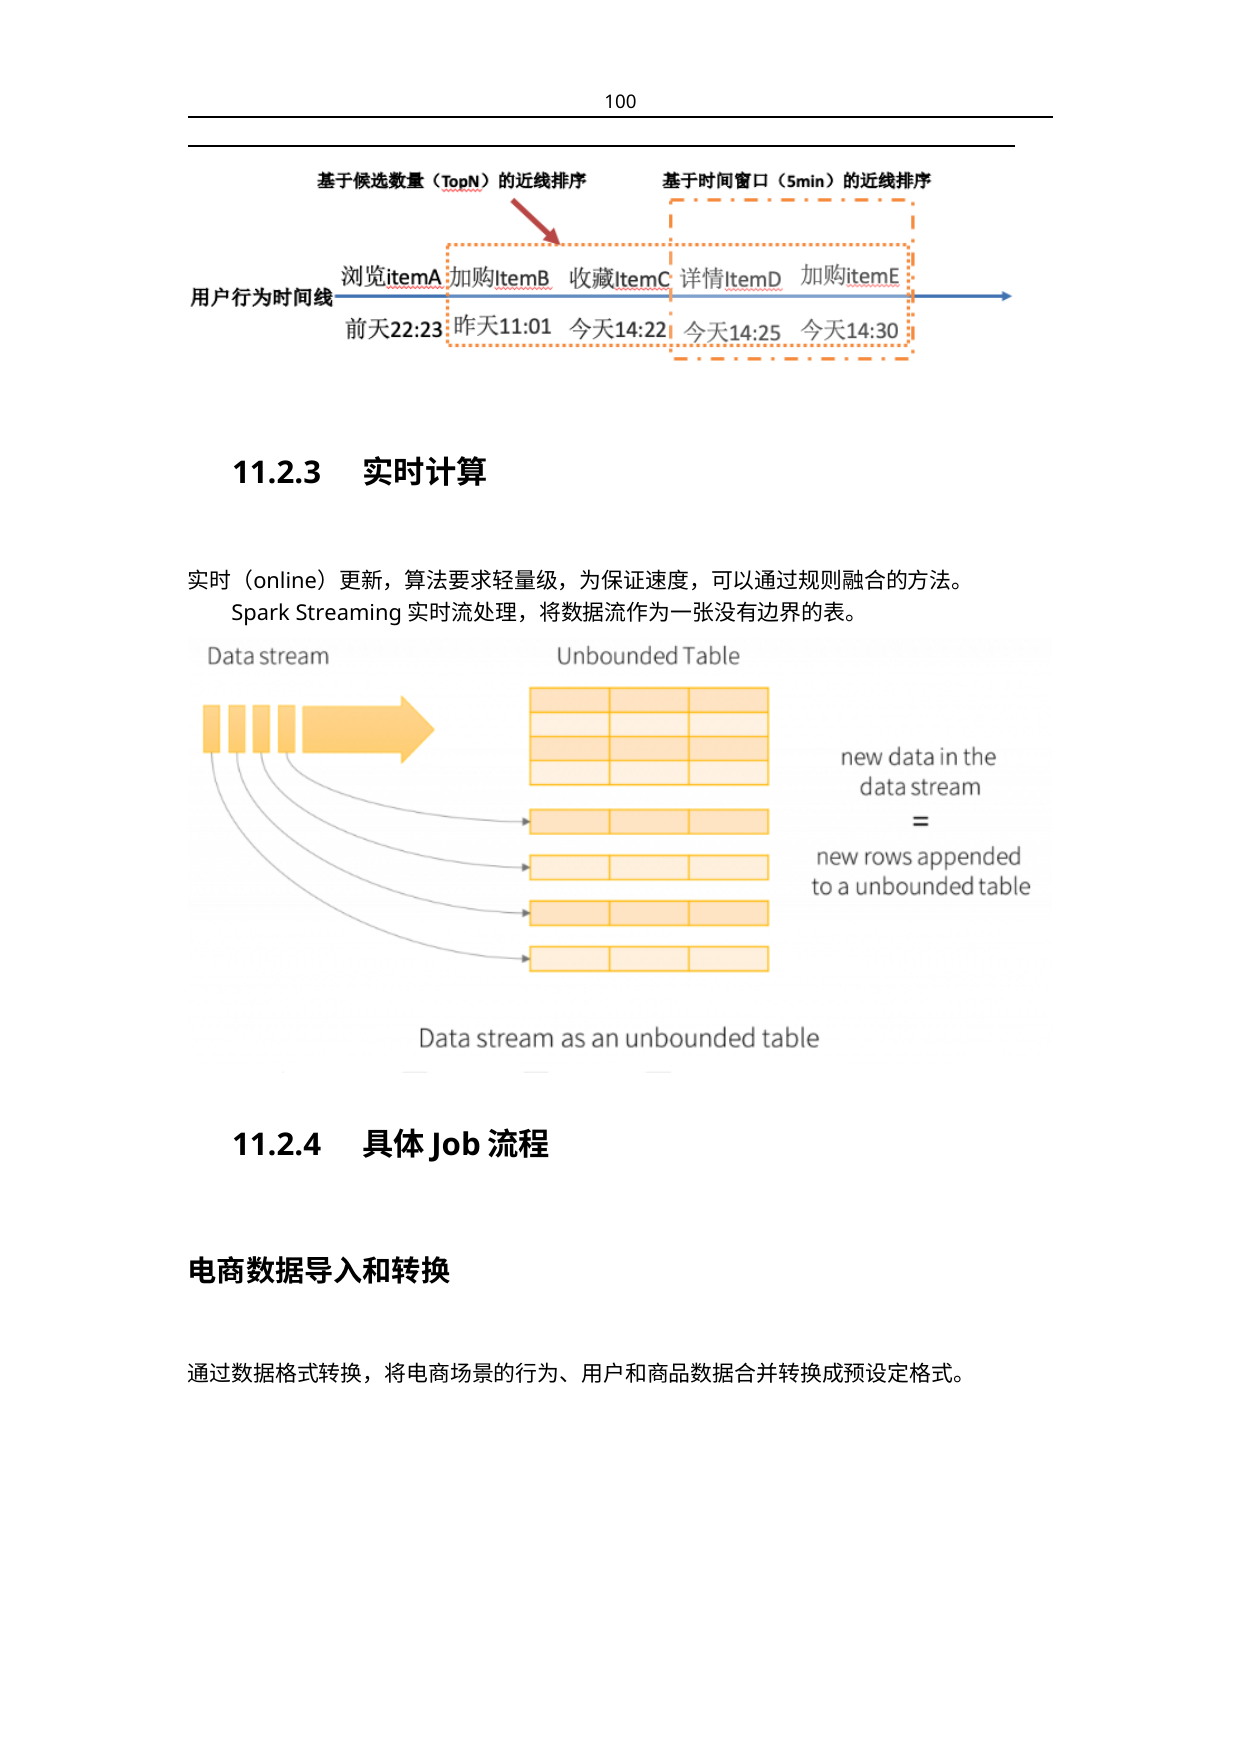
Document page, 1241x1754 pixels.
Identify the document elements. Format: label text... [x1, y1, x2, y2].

picture [187, 158, 1053, 402]
subtitle 实时计算 [232, 437, 1053, 502]
subtitle 具体Job流程 [232, 1109, 1053, 1174]
text 通过数据格式转换，将电商场景的行为、用户和商品数据合并转换成预设定格式。 [187, 1356, 1053, 1388]
text 实时（online）更新，算法要求轻量级，为保证速度，可以通过规则融合的方法。 [187, 562, 1053, 595]
subtitle 电商数据导入和转换 [187, 1237, 1053, 1302]
text Spark Streaming 实时流处理，将数据流作为一张没有边界的表。 [187, 595, 1053, 627]
picture [187, 637, 1053, 1073]
